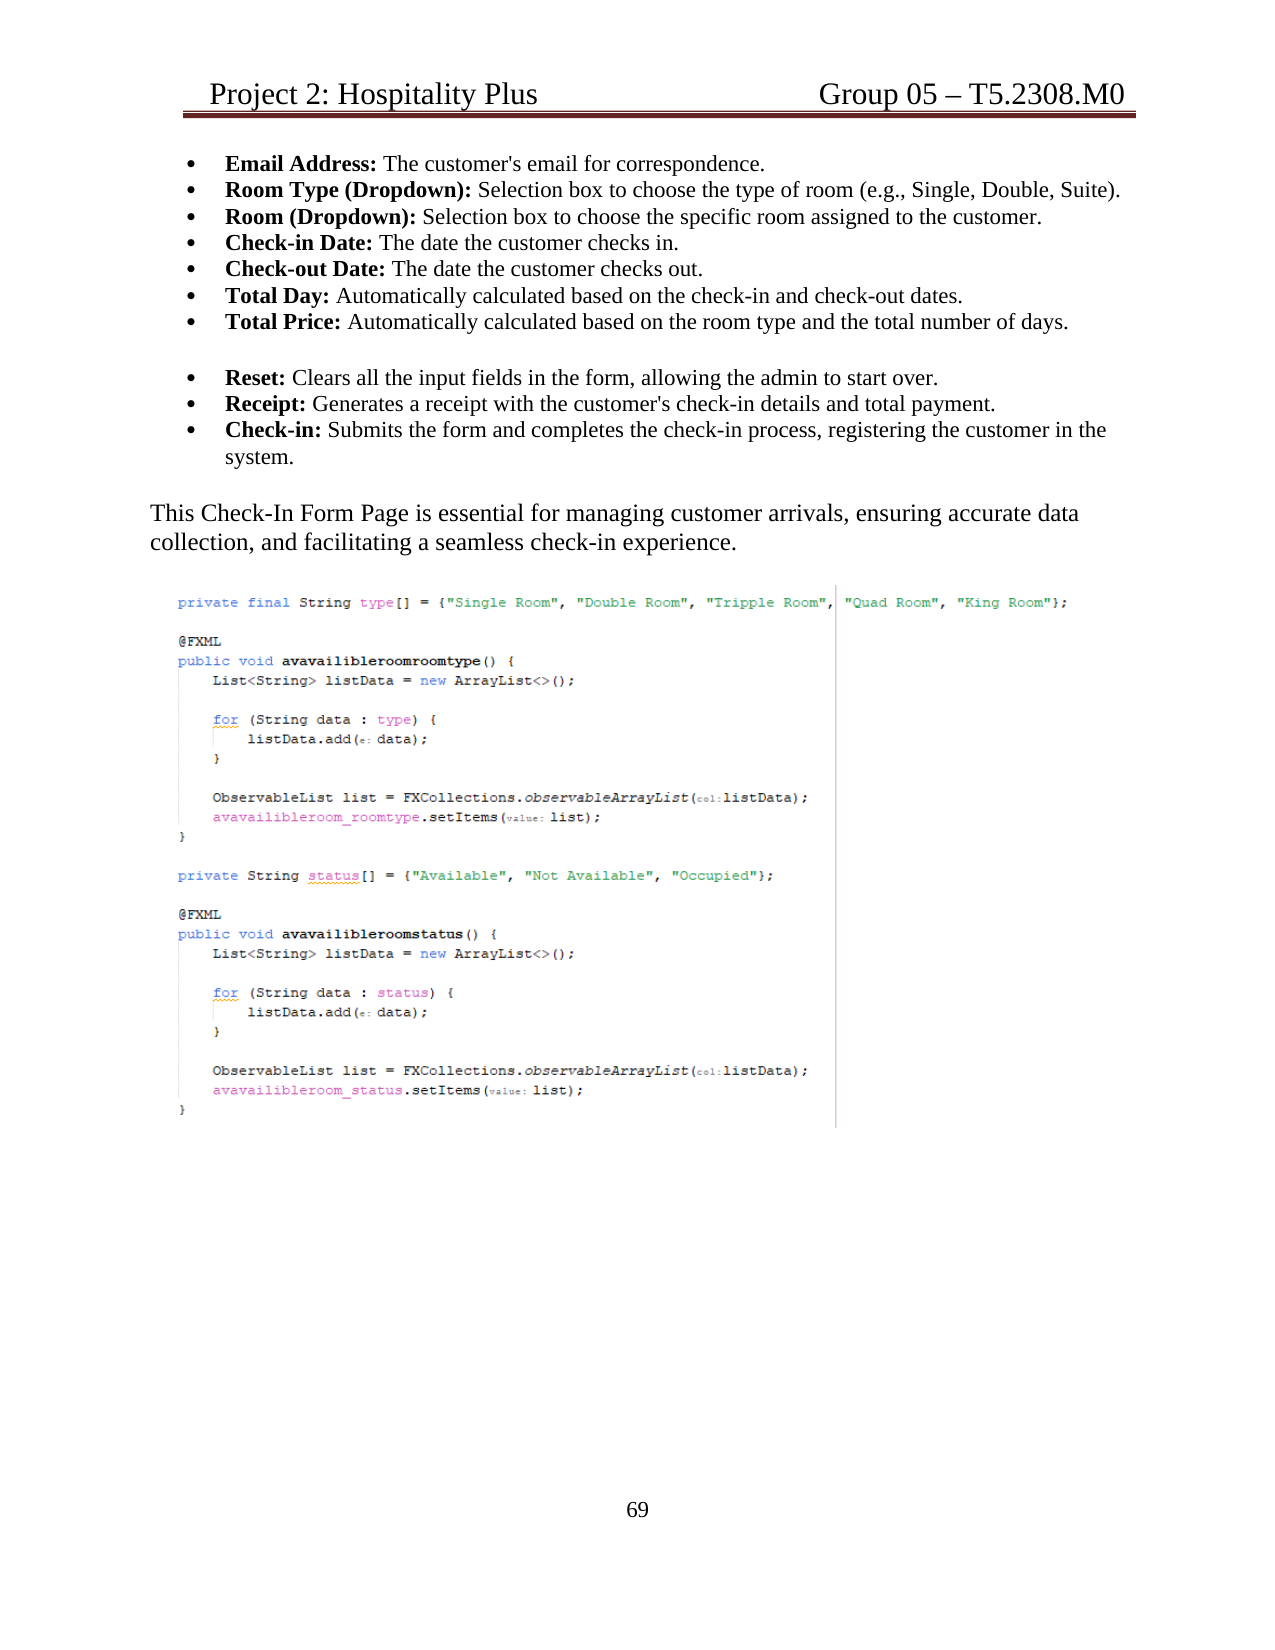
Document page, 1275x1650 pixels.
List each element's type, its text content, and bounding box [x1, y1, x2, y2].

list Check-in Date: The date the customer checks in. [187, 229, 1125, 255]
list Reset: Clears all the input fields in the form, allowing the admin to start over. [187, 364, 1125, 390]
list Room (Dropdown): Selection box to choose the specific room assigned to the customer. [187, 203, 1125, 229]
list Check-in: Submits the form and completes the check-in process, registering the customer in the system. [187, 416, 1125, 469]
picture [150, 585, 1125, 1128]
list Email Address: The customer's email for correspondence. [187, 150, 1125, 176]
list Check-out Date: The date the customer checks out. [187, 255, 1125, 282]
text This Check-In Form Page is essential for managing customer arrivals, ensuring accurate data collection, and facilitating a seamless check-in experience. [150, 498, 1125, 556]
list Total Price: Automatically calculated based on the room type and the total number of days. [187, 308, 1125, 334]
list Room Type (Dropdown): Selection box to choose the type of room (e.g., Single, Double, Suite). [187, 176, 1125, 203]
list Receipt: Generates a receipt with the customer's check-in details and total payment. [187, 390, 1125, 416]
list Total Day: Automatically calculated based on the check-in and check-out dates. [187, 282, 1125, 308]
